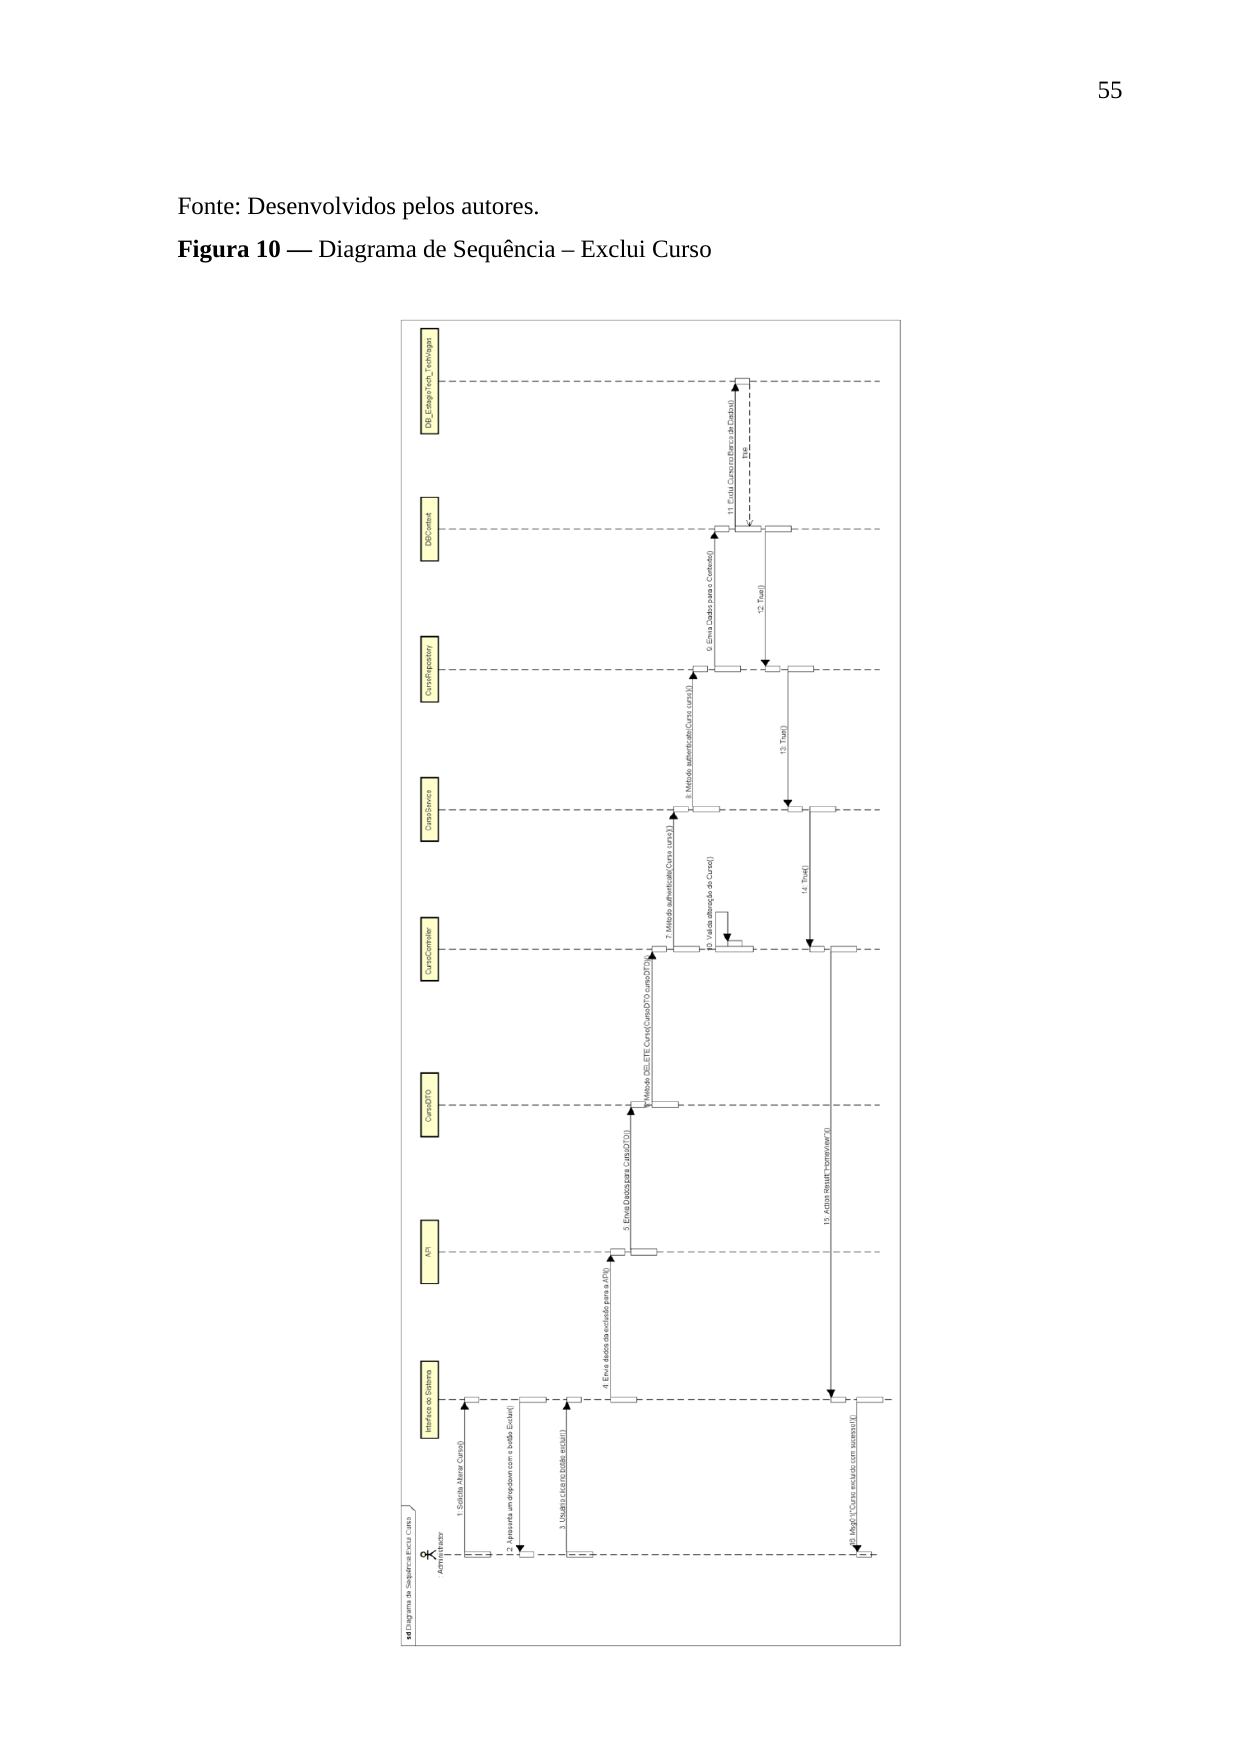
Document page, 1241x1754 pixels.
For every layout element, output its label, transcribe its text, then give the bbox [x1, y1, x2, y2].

text Figura 10 — Diagrama de Sequência – Exclui Curso [177, 234, 1122, 263]
text Fonte: Desenvolvidos pelos autores. [177, 191, 1122, 219]
picture [398, 318, 902, 1646]
